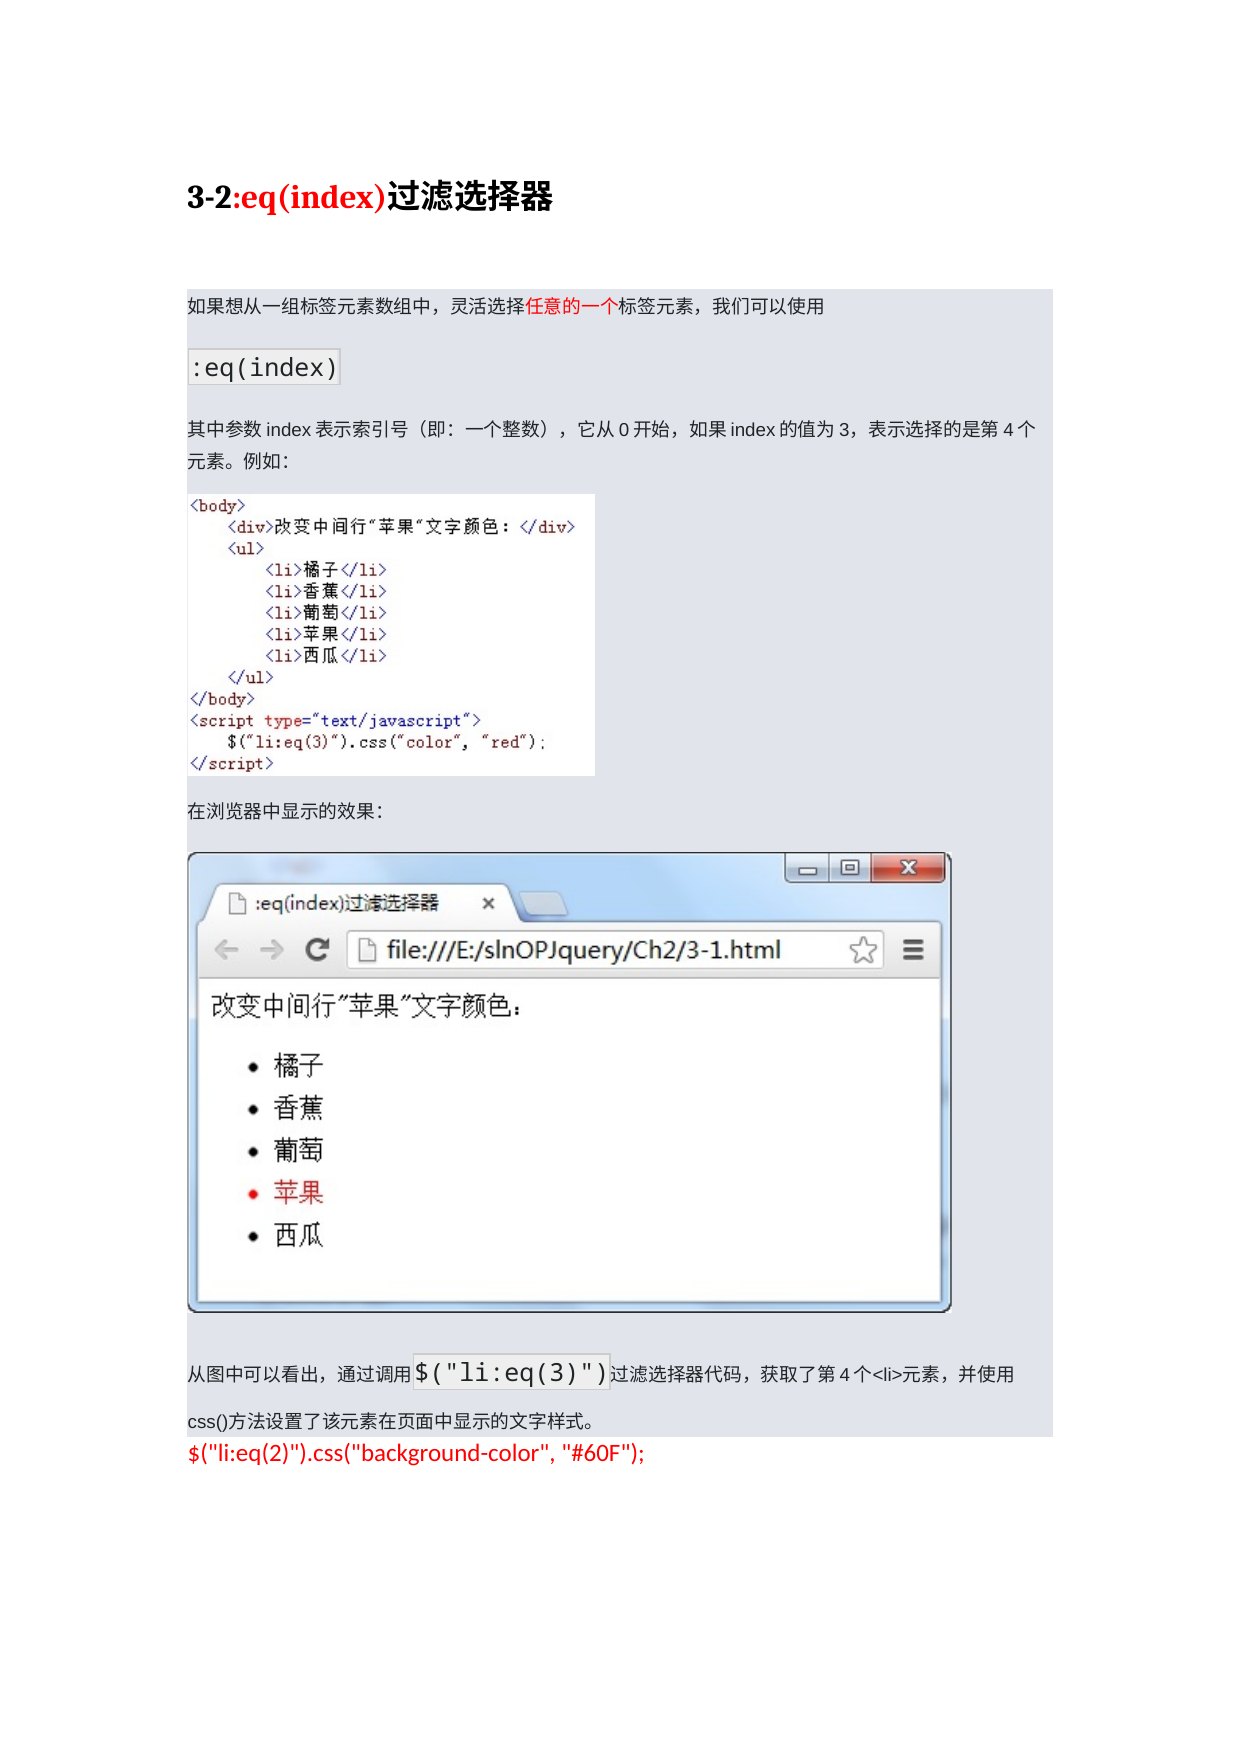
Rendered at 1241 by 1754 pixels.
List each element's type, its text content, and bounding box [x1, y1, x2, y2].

text 在浏览器中显示的效果： [187, 794, 1053, 827]
text 从图中可以看出，通过调用$("li:eq(3)")过滤选择器代码，获取了第4个<li>元素，并使用css()方法设置了该元素在页面中显示的文字样式。 [187, 1339, 1053, 1437]
picture [187, 852, 952, 1313]
text $("li:eq(2)").css("background-color", "#60F"); [187, 1437, 1053, 1469]
picture [187, 494, 595, 776]
text :eq(index) [187, 334, 1053, 399]
subtitle 3-2:eq(index)过滤选择器 [187, 162, 1053, 227]
text 其中参数index表示索引号（即：一个整数），它从0开始，如果index的值为3，表示选择的是第4个元素。例如： [187, 412, 1053, 477]
text 如果想从一组标签元素数组中，灵活选择任意的一个标签元素，我们可以使用 [187, 289, 1053, 322]
